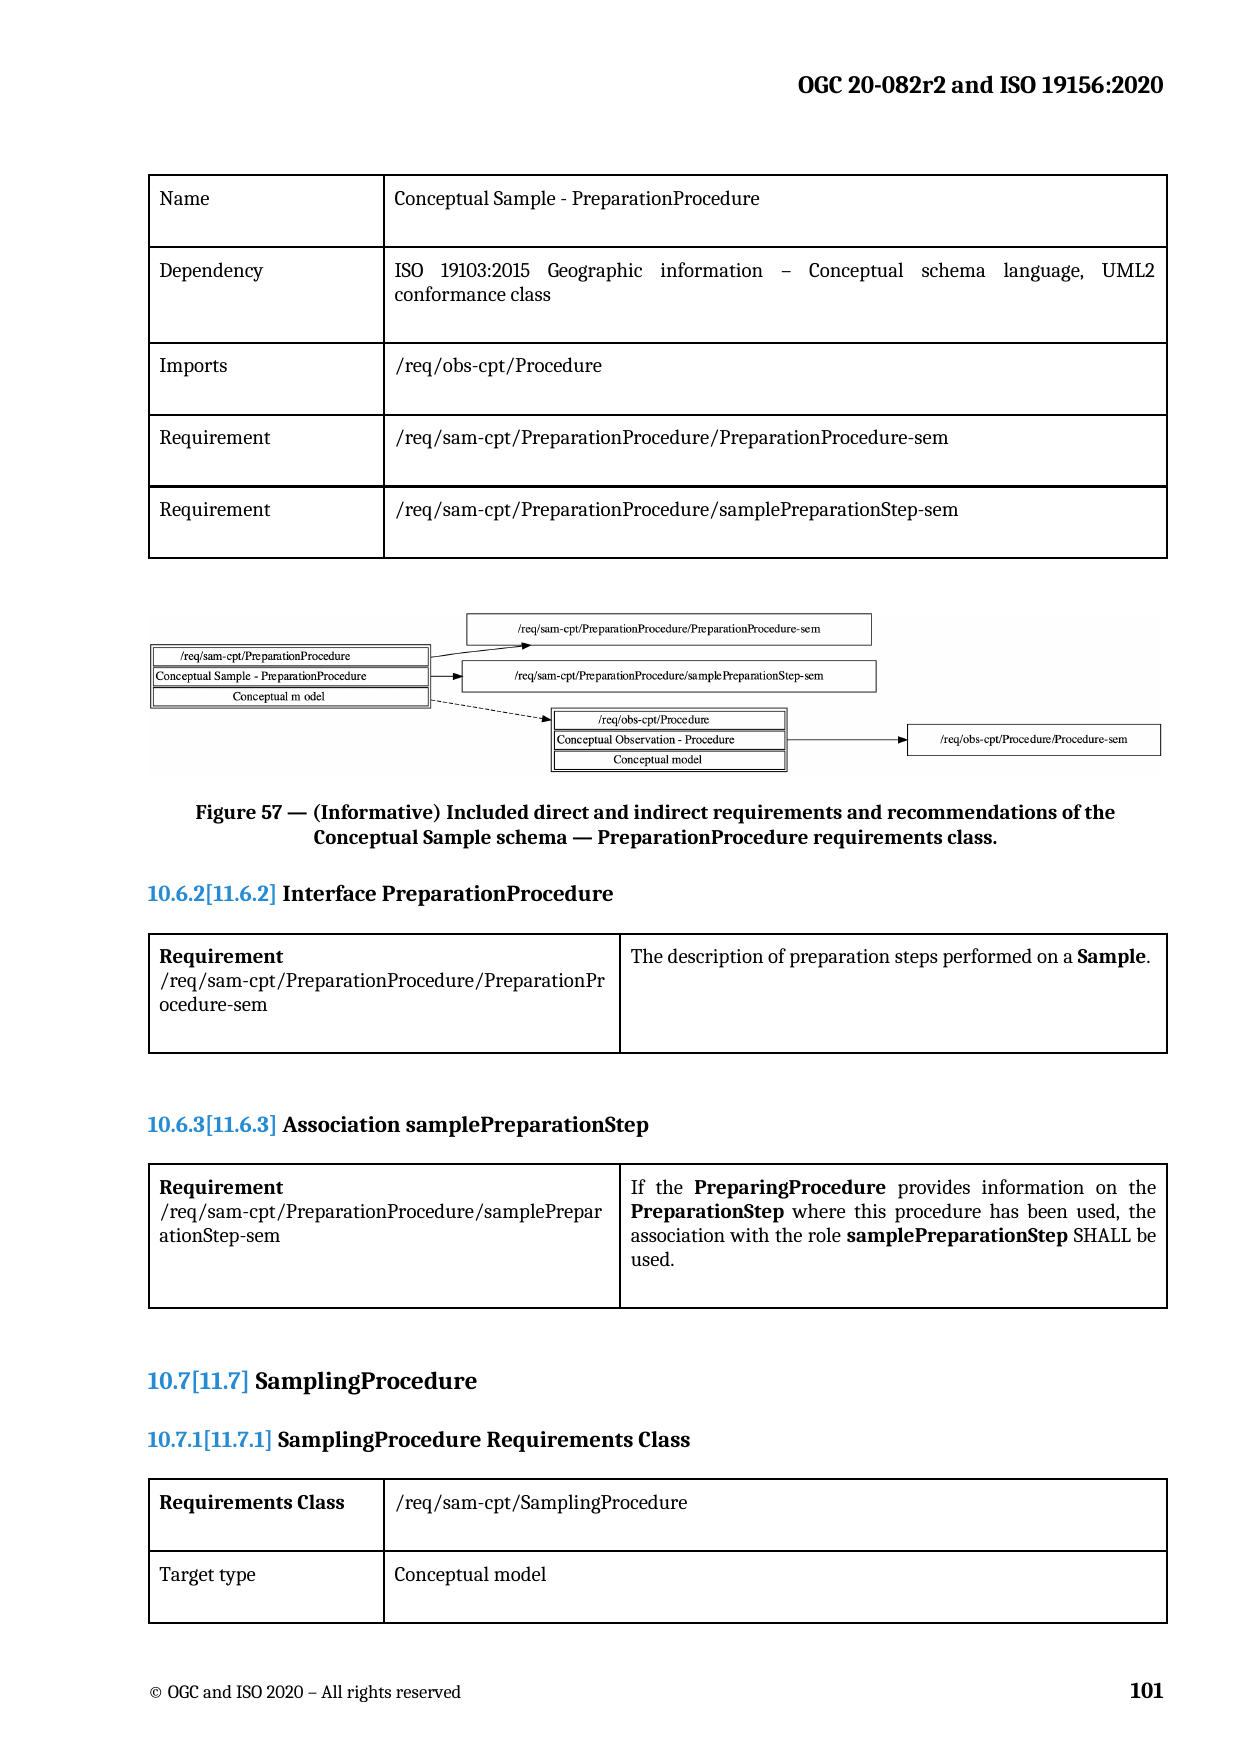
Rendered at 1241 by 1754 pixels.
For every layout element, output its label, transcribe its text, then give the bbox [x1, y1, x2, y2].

table_header If the PreparingProcedure provides information on the PreparationStep where this procedure has been used, the association with the role samplePreparationStep SHALL be used. [621, 1165, 1166, 1307]
table_header /req/sam-cpt/SamplingProcedure [385, 1480, 1166, 1550]
table_cell Imports [150, 344, 383, 413]
table_cell Conceptual Sample - PreparationProcedure [385, 176, 1166, 246]
subtitle SamplingProcedure [148, 1367, 1163, 1396]
table_cell /req/sam-cpt/PreparationProcedure/samplePreparationStep-sem [385, 488, 1166, 557]
table_cell /req/sam-cpt/PreparationProcedure/PreparationProcedure-sem [385, 416, 1166, 485]
subtitle SamplingProcedure Requirements Class [148, 1427, 1163, 1453]
table_header Requirement /req/sam-cpt/PreparationProcedure/PreparationProcedure-sem [150, 935, 619, 1052]
subtitle Association samplePreparationStep [148, 1112, 1163, 1138]
table_header Requirements Class [150, 1480, 383, 1550]
table_cell Dependency [150, 248, 383, 342]
table_cell /req/obs-cpt/Procedure [385, 344, 1166, 413]
table_cell Requirement [150, 488, 383, 557]
text Figure — (Informative) Included direct and indirect requirements and recommendations of the Conceptual Sample schema — PreparationProcedure requirements class. [148, 800, 1163, 850]
table_header The description of preparation steps performed on a Sample. [621, 935, 1166, 1052]
table_cell Conceptual model [385, 1552, 1166, 1622]
table_cell Name [150, 176, 383, 246]
table_cell ISO 19103:2015 Geographic information – Conceptual schema language, UML2 conformance class [385, 248, 1166, 342]
table_header Requirement /req/sam-cpt/PreparationProcedure/samplePreparationStep-sem [150, 1165, 619, 1307]
subtitle Interface PreparationProcedure [148, 881, 1163, 907]
table_cell Requirement [150, 416, 383, 485]
picture [147, 610, 1164, 775]
table_cell Target type [150, 1552, 383, 1622]
